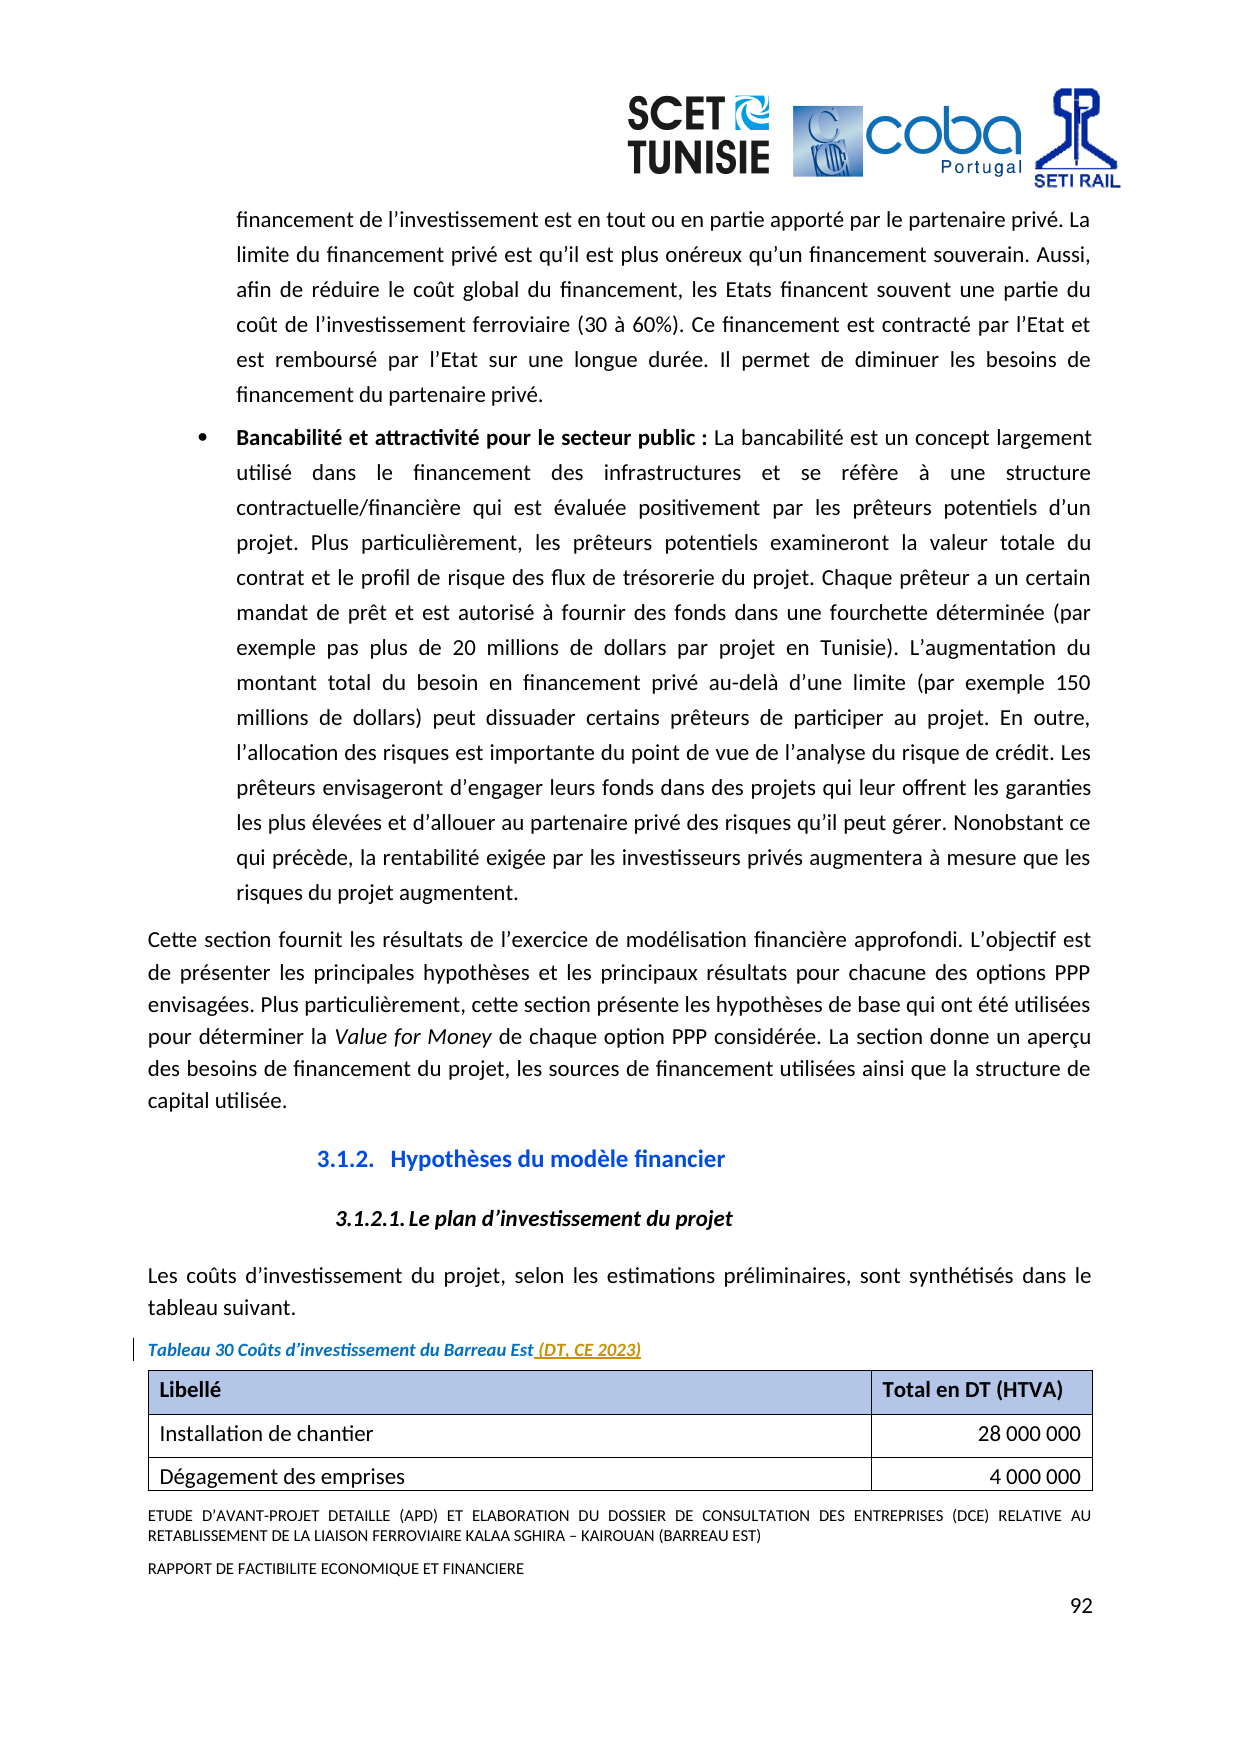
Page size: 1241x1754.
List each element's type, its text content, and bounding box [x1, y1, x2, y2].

text Les coûts d’investissement du projet, selon les estimations préliminaires, sont synthétisés dans le tableau suivant. [148, 1261, 1093, 1321]
table_cell Installation de chantier [149, 1415, 871, 1457]
text Hypothèses du modèle financier [317, 1144, 1093, 1174]
table_header Total en DT (HTVA) [872, 1371, 1092, 1414]
text Cette section fournit les résultats de l’exercice de modélisation financière approfondi. L’objectif est de présenter les principales hypothèses et les principaux résultats pour chacune des options PPP envisagées. Plus particulièrement, cette section présente les hypothèses de base qui ont été utilisées pour déterminer la Value for Money de chaque option PPP considérée. La section donne un aperçu des besoins de financement du projet, les sources de financement utilisées ainsi que la structure de capital utilisée. [148, 926, 1093, 1114]
text Tableau 30 Coûts d’investissement du Barreau Est [148, 1338, 1093, 1361]
list Bancabilité et attractivité pour le secteur public : La bancabilité est un concept largement utilisé dans le financement des infrastructures et se réfère à une structure contractuelle/financière qui est évaluée positivement par les prêteurs potentiels d’un projet. Plus particulièrement, les prêteurs potentiels examineront la valeur totale du contrat et le profil de risque des flux de trésorerie du projet. Chaque prêteur a un certain mandat de prêt et est autorisé à fournir des fonds dans une fourchette déterminée (par exemple pas plus de 20 millions de dollars par projet en Tunisie). L’augmentation du montant total du besoin en financement privé au-delà d’une limite (par exemple 150 millions de dollars) peut dissuader certains prêteurs de participer au projet. En outre, l’allocation des risques est importante du point de vue de l’analyse du risque de crédit. Les prêteurs envisageront d’engager leurs fonds dans des projets qui leur offrent les garanties les plus élevées et d’allouer au partenaire privé des risques qu’il peut gérer. Nonobstant ce qui précède, la rentabilité exigée par les investisseurs privés augmentera à mesure que les risques du projet augmentent. [199, 423, 1093, 906]
picture [624, 86, 1123, 189]
table_cell 4 000 000 [872, 1458, 1092, 1490]
table_header Libellé [149, 1371, 871, 1414]
table_cell 28 000 000 [872, 1415, 1092, 1457]
table_cell Dégagement des emprises [149, 1458, 871, 1490]
text Le plan d’investissement du projet [335, 1204, 1093, 1232]
